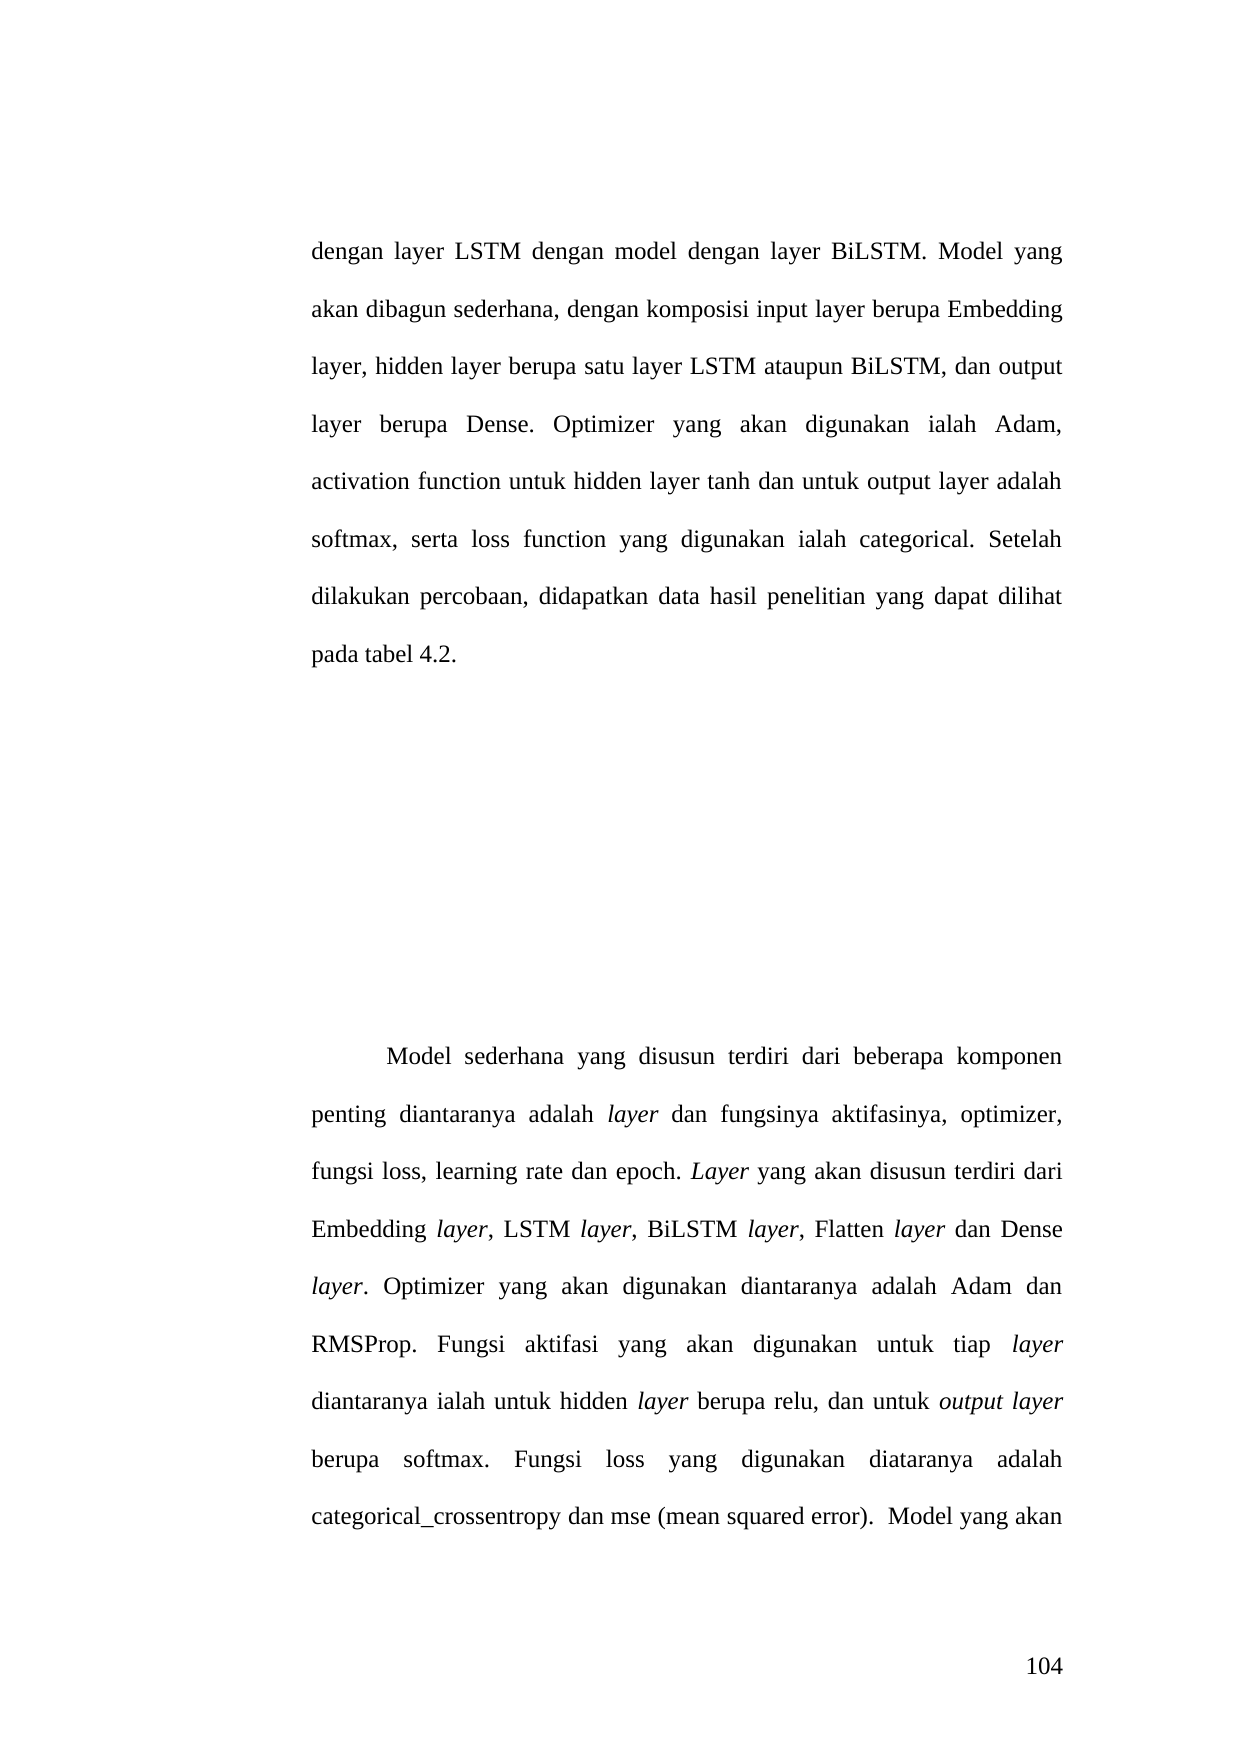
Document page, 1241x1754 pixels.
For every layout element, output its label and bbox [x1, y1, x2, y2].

text [311, 236, 1063, 667]
text [311, 1041, 1063, 1530]
